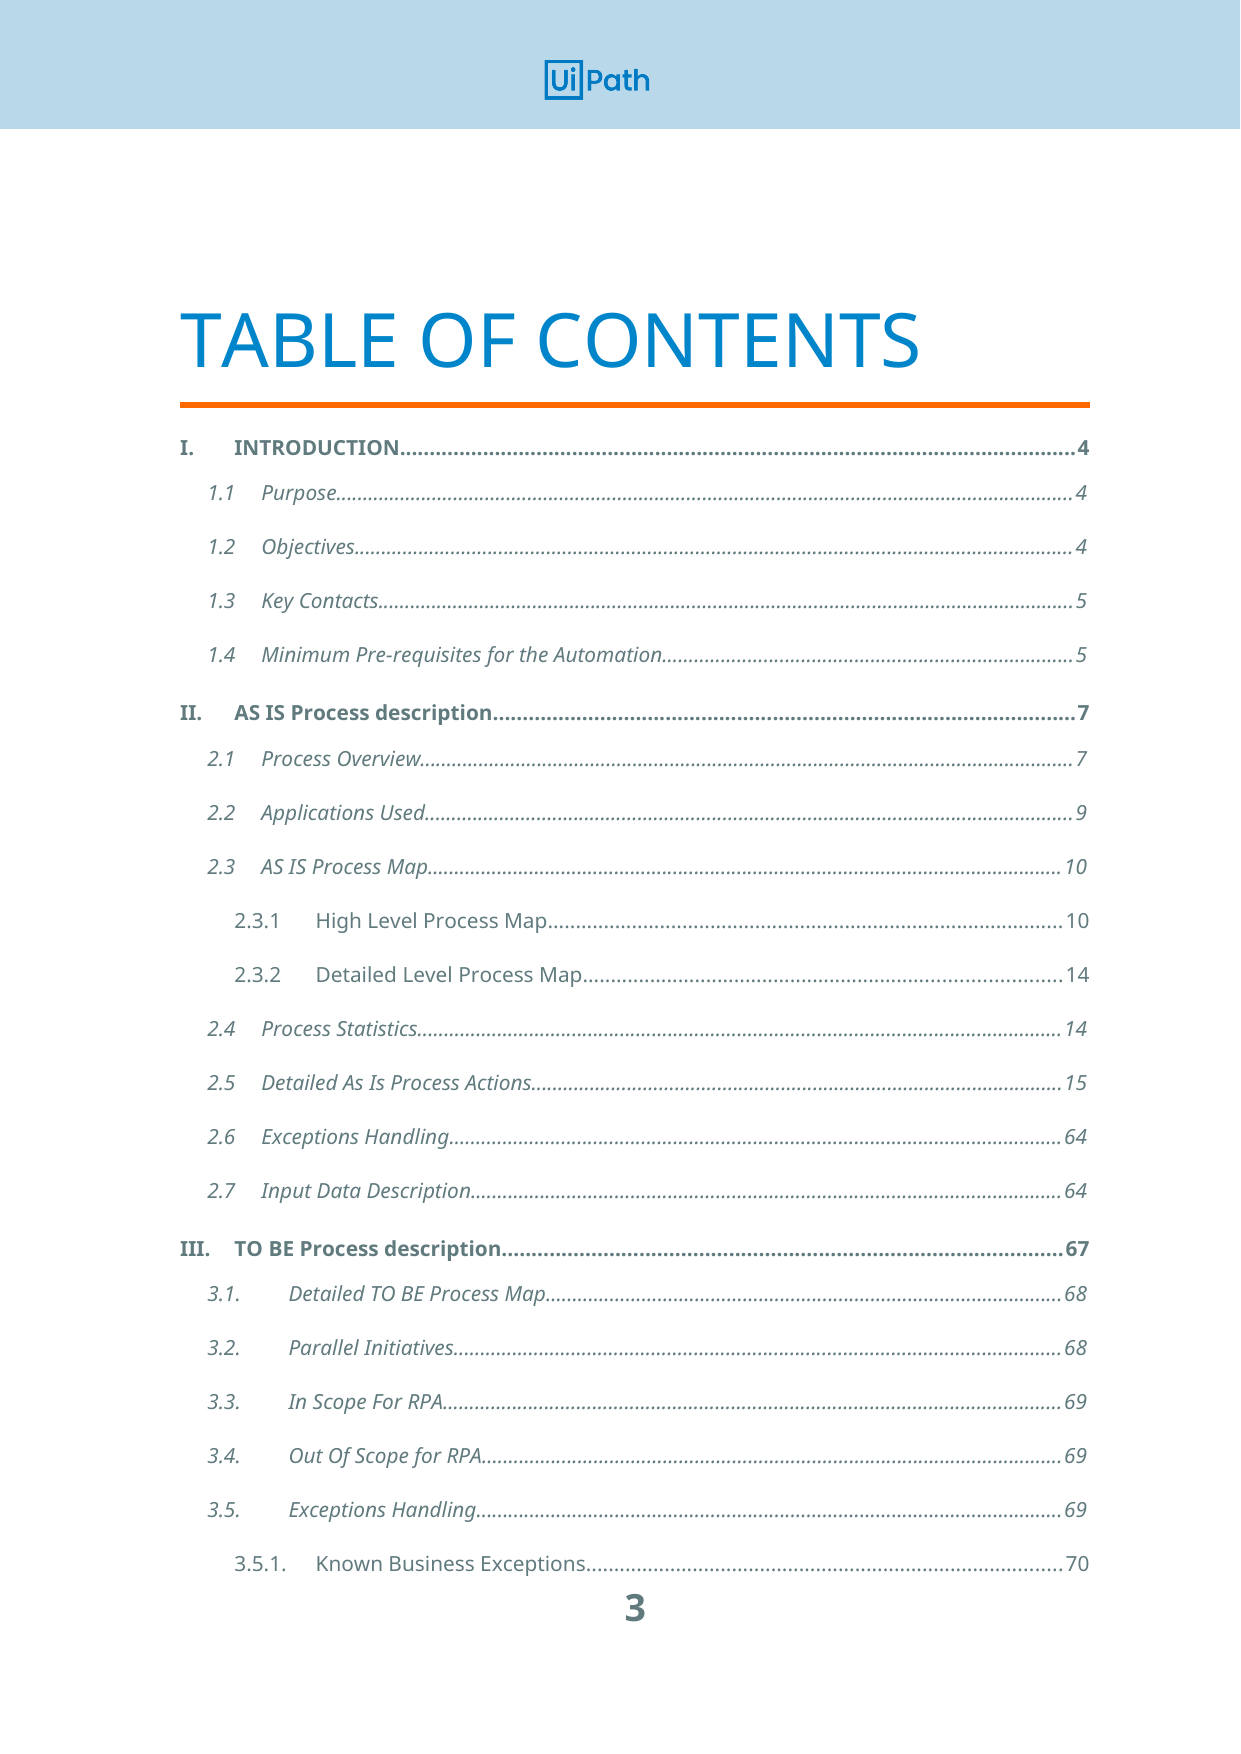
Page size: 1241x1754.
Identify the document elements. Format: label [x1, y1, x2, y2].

picture [544, 60, 651, 100]
